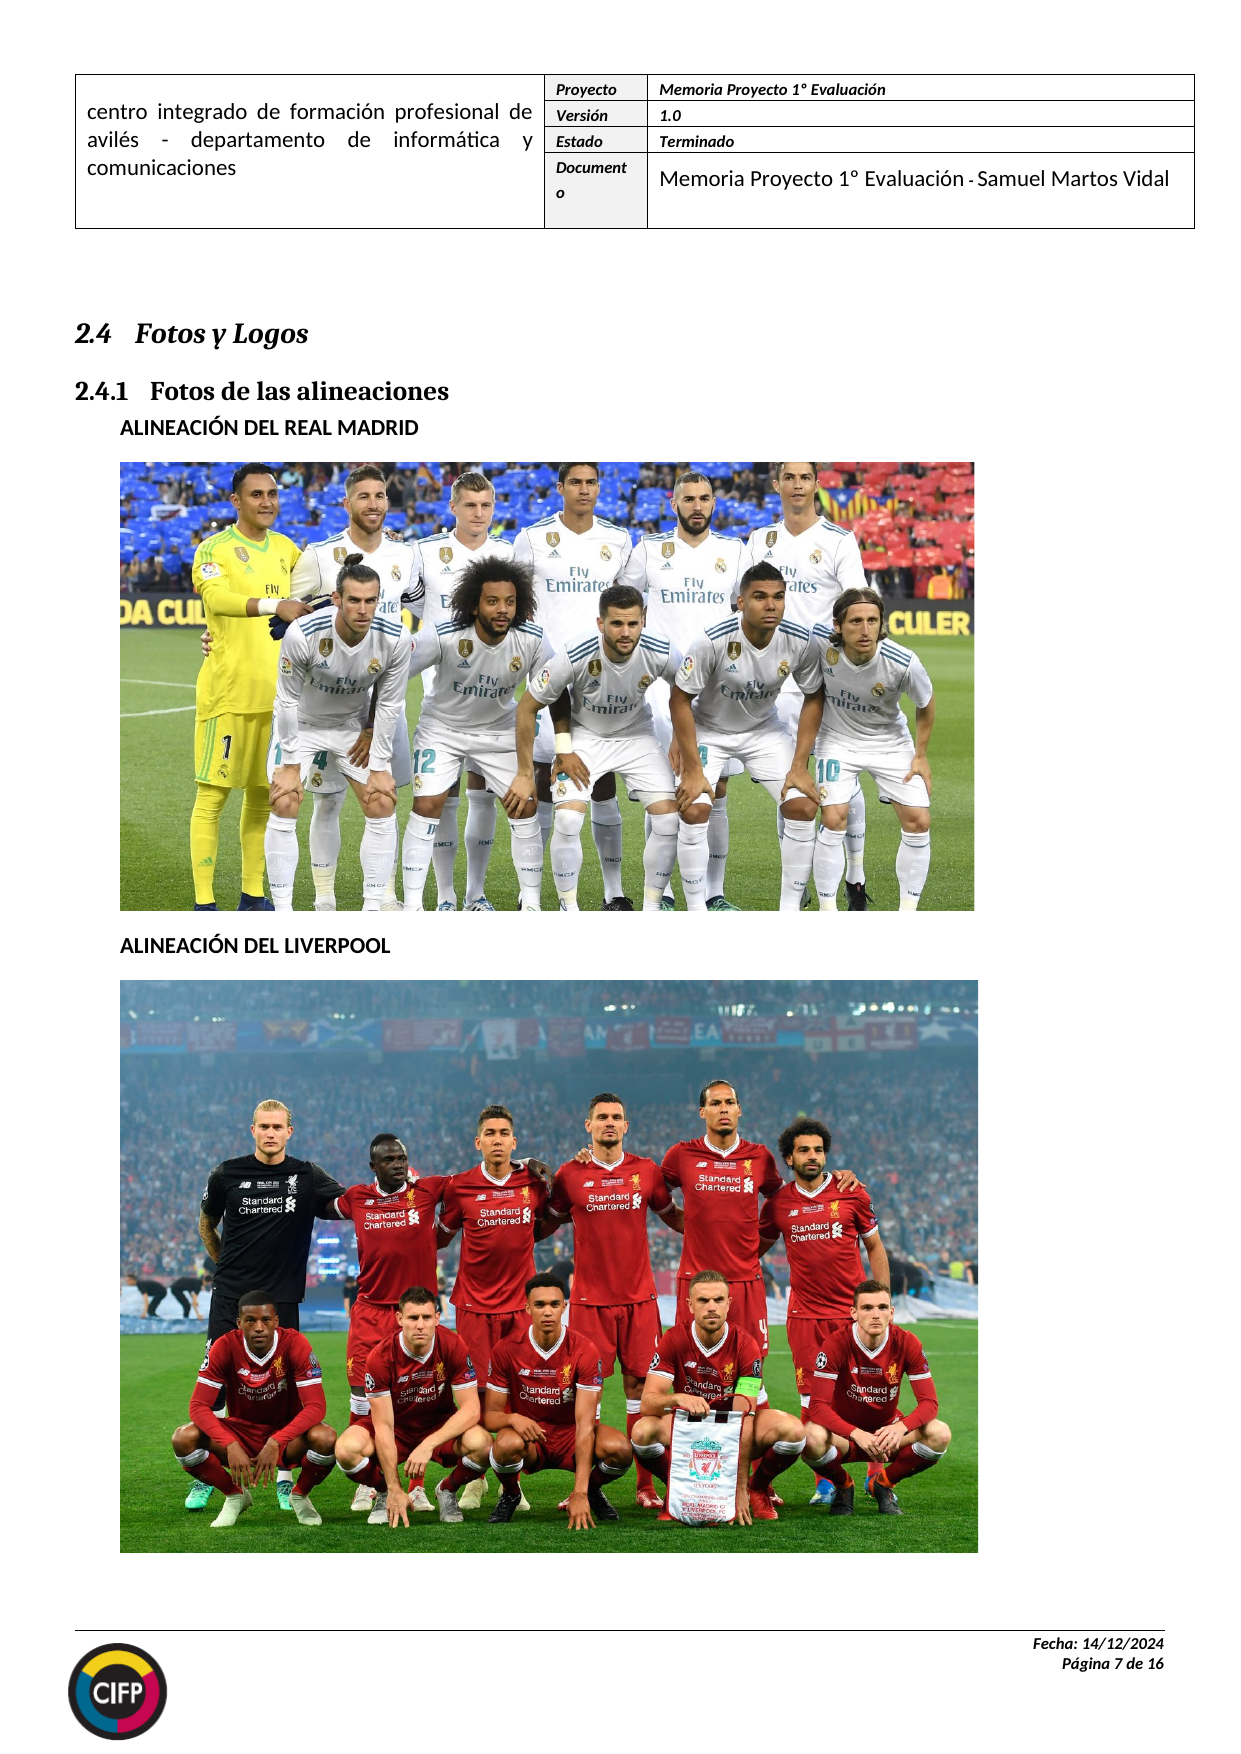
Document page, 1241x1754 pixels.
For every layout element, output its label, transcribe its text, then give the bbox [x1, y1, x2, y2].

text ALINEACIÓN DEL REAL MADRID [120, 413, 1165, 442]
picture [120, 462, 975, 911]
text ALINEACIÓN DEL LIVERPOOL [120, 931, 1165, 959]
picture [59, 1635, 177, 1746]
subtitle Fotos de las alineaciones [75, 376, 1165, 407]
subtitle Fotos y Logos [75, 318, 1165, 351]
picture [120, 980, 979, 1553]
